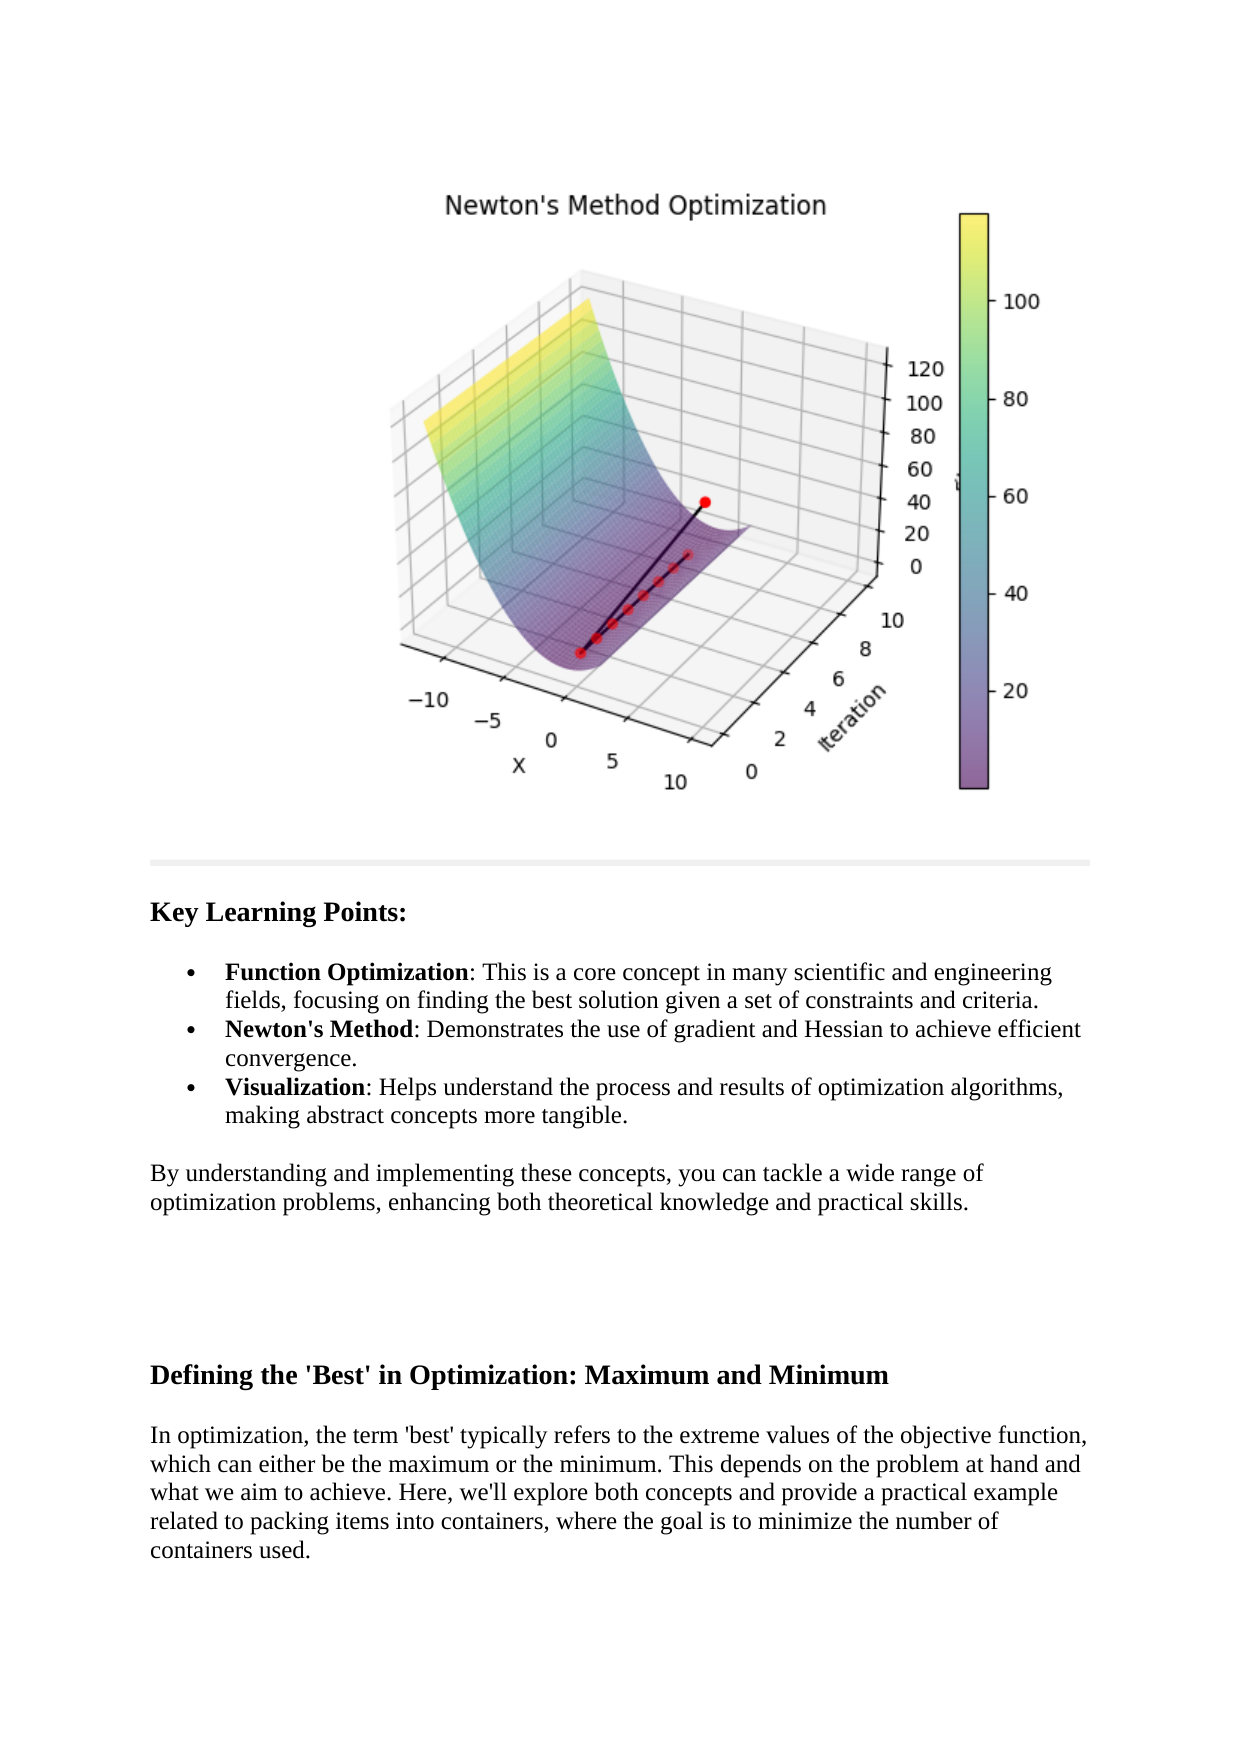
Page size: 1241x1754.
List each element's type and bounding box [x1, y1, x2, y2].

picture [150, 150, 1091, 866]
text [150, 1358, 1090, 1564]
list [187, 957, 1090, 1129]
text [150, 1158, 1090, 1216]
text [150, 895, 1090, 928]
